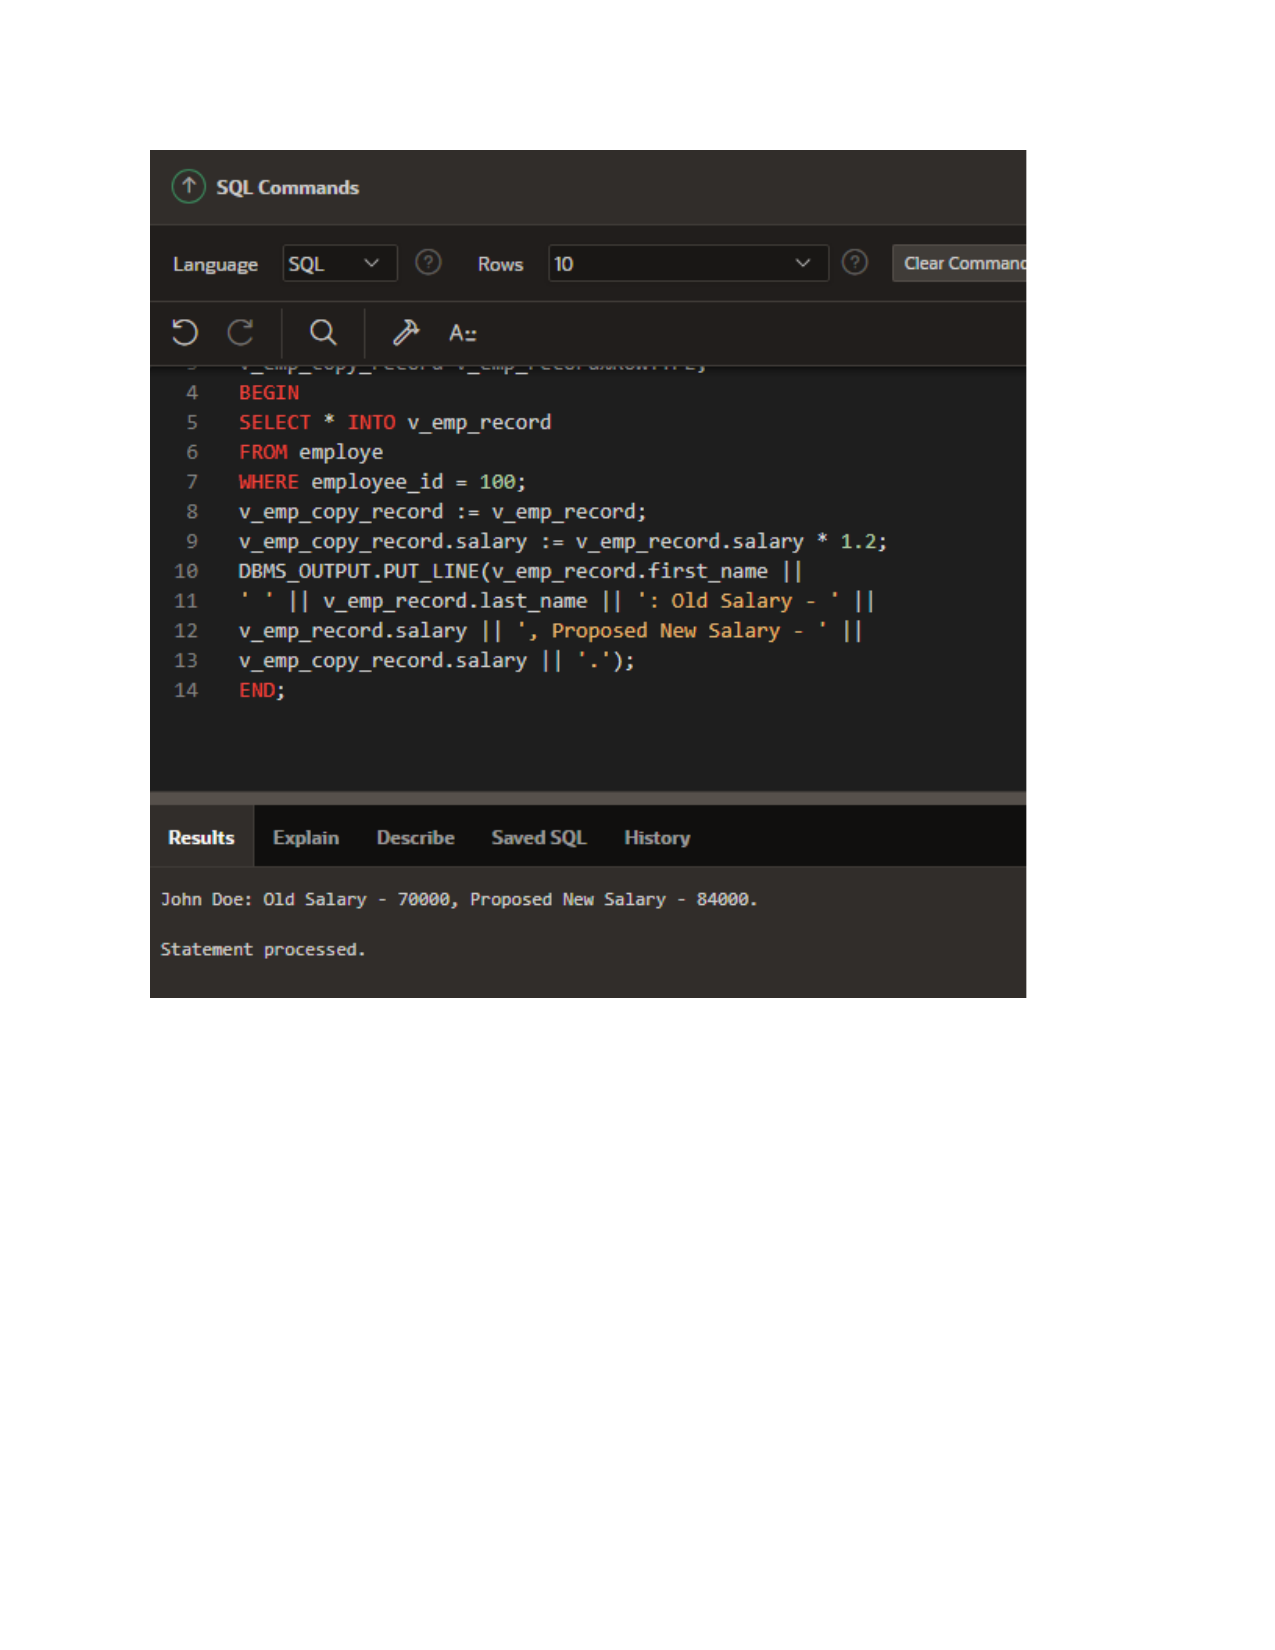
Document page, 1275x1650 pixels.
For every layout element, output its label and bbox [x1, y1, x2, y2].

picture [150, 150, 1027, 998]
